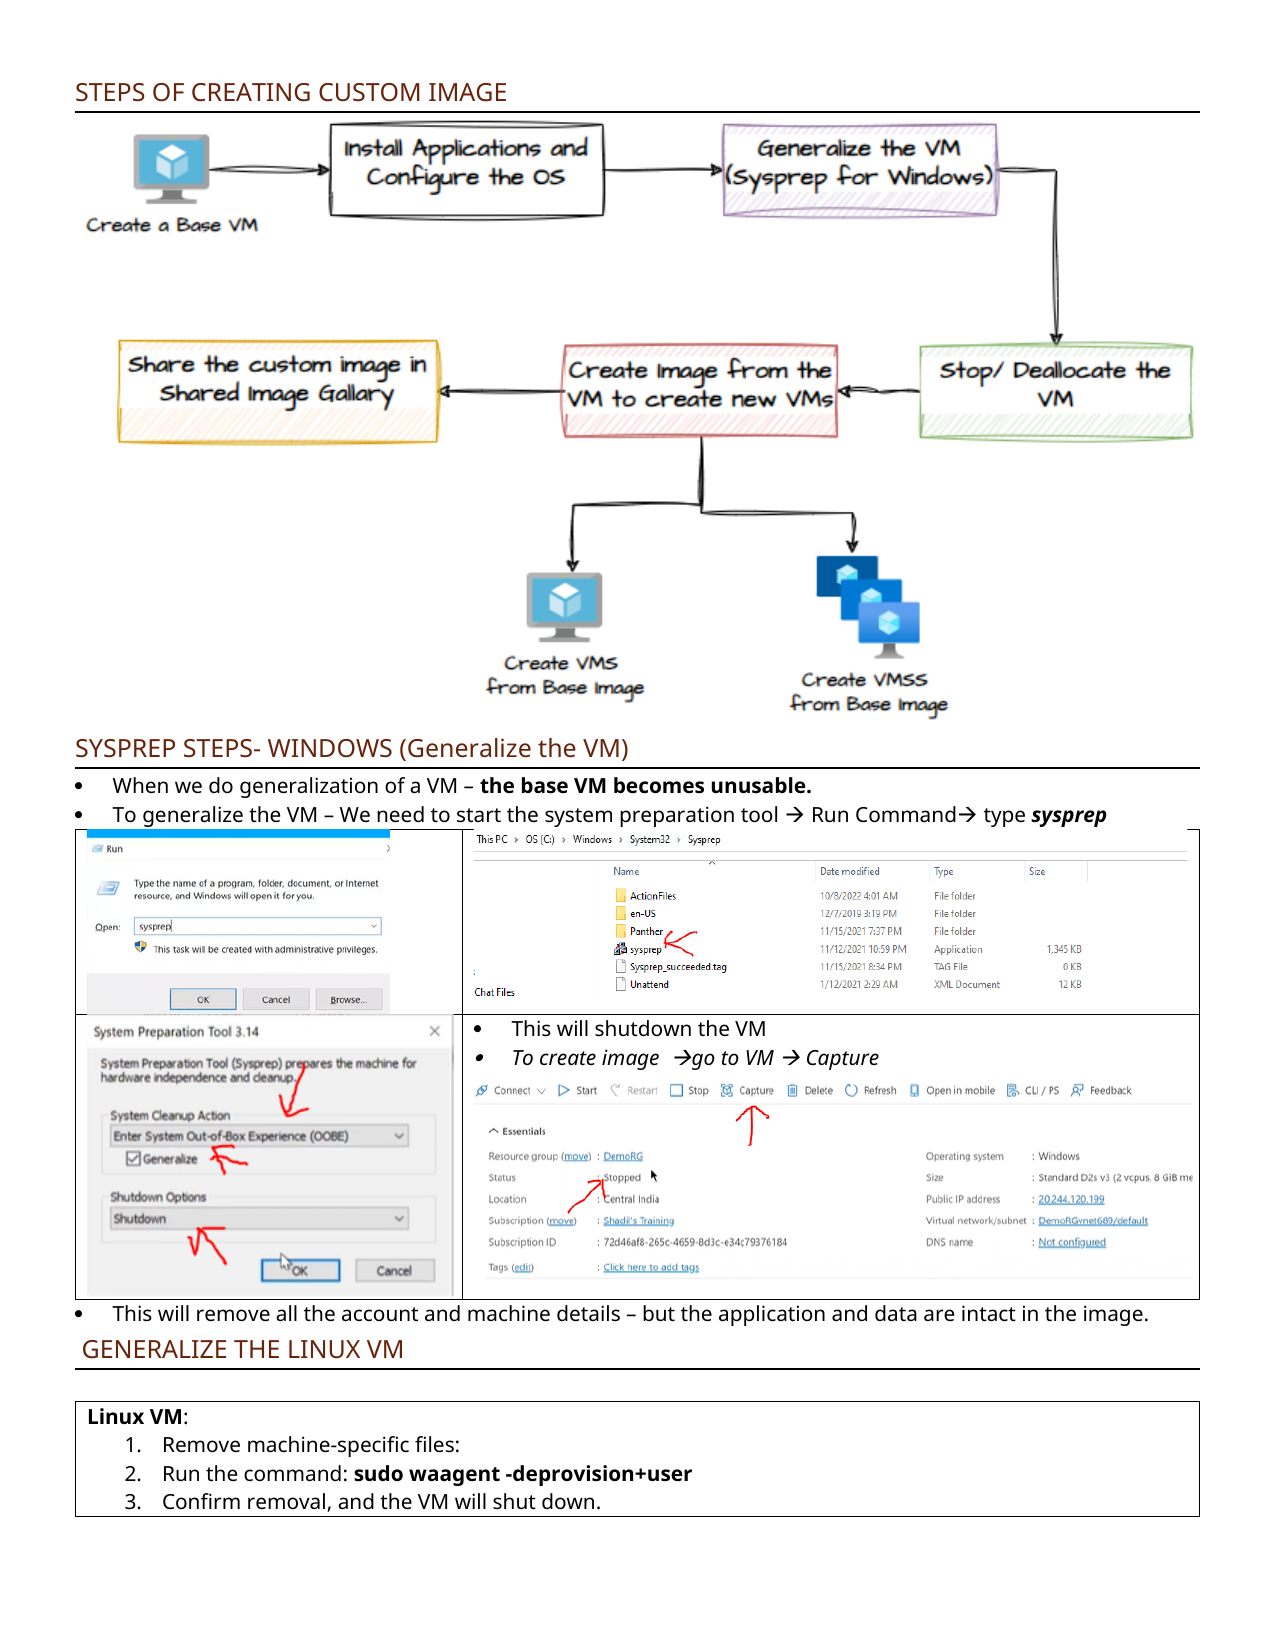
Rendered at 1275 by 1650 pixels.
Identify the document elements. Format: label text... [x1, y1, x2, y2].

subtitle GENERALIZE THE LINUX VM [75, 1332, 1200, 1368]
list To generalize the VM – We need to start the system preparation tool Run Command type sysprep [75, 800, 1200, 828]
table_header [463, 830, 1199, 1013]
table_cell [76, 1015, 86, 1298]
table_header [390, 830, 462, 1013]
subtitle SYSPREP STEPS- WINDOWS (Generalize the VM) [75, 731, 1200, 767]
subtitle STEPS OF CREATING CUSTOM IMAGE [75, 75, 1200, 111]
table_header Linux VM: Remove machine-specific files: Run the command: sudo waagent -deprovision+user Confirm removal, and the VM will shut down. [76, 1402, 1199, 1516]
list This will remove all the account and machine details – but the application and data are intact in the image. [75, 1300, 1200, 1328]
table_cell [454, 1015, 462, 1298]
picture [473, 829, 1188, 997]
list When we do generalization of a VM – the base VM becomes unusable. [75, 772, 1200, 800]
table_header [76, 830, 86, 1013]
picture [75, 115, 1200, 727]
picture [86, 837, 454, 1299]
table_cell This will shutdown the VM To create image go to VM Capture [463, 1015, 1199, 1298]
picture [473, 1071, 1193, 1281]
